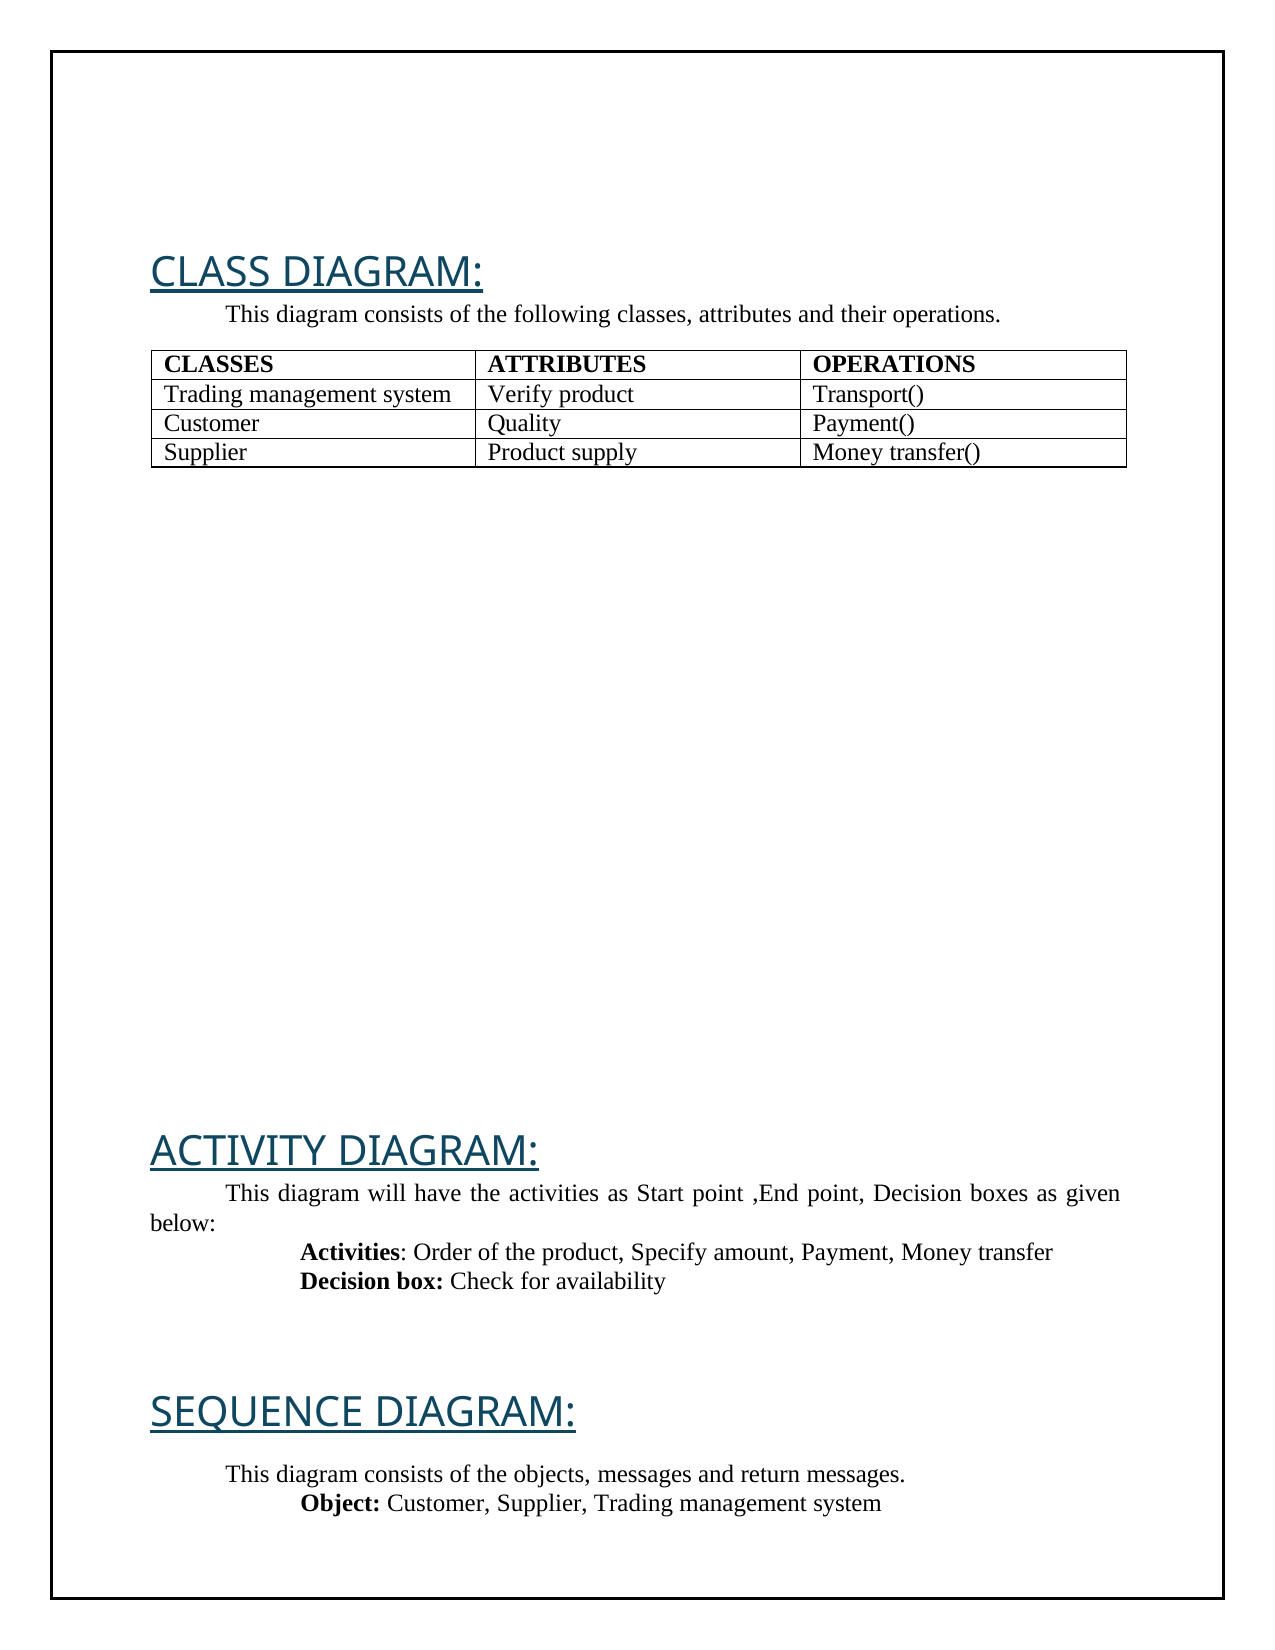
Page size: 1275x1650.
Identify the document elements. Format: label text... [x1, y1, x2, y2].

table_cell Customer [152, 410, 475, 438]
table_cell Payment() [801, 410, 1126, 438]
table_cell Product supply [476, 439, 800, 466]
table_cell Supplier [152, 439, 475, 466]
text Activities: Order of the product, Specify amount, Payment, Money transfer [300, 1237, 1200, 1266]
subtitle CLASS DIAGRAM: [150, 263, 1200, 292]
text Decision box: Check for availability [300, 1266, 1200, 1294]
table_header ATTRIBUTES [476, 351, 800, 379]
table_cell Trading management system [152, 380, 475, 409]
text This diagram consists of the following classes, attributes and their operations. [225, 300, 1200, 329]
text Object: Customer, Supplier, Trading management system [300, 1488, 1200, 1517]
table_cell Quality [476, 410, 800, 438]
text This diagram will have the activities as Start point ,End point, Decision boxes as given [225, 1179, 1200, 1208]
text This diagram consists of the objects, messages and return messages. [225, 1459, 1200, 1488]
subtitle ACTIVITY DIAGRAM: [150, 1142, 1200, 1171]
table_cell Money transfer() [801, 439, 1126, 466]
table_cell Verify product [476, 380, 800, 409]
table_header OPERATIONS [801, 351, 1126, 379]
text below: [150, 1208, 217, 1237]
table_cell Transport() [801, 380, 1126, 409]
subtitle SEQUENCE DIAGRAM: [150, 1382, 1200, 1439]
table_header CLASSES [152, 351, 475, 379]
